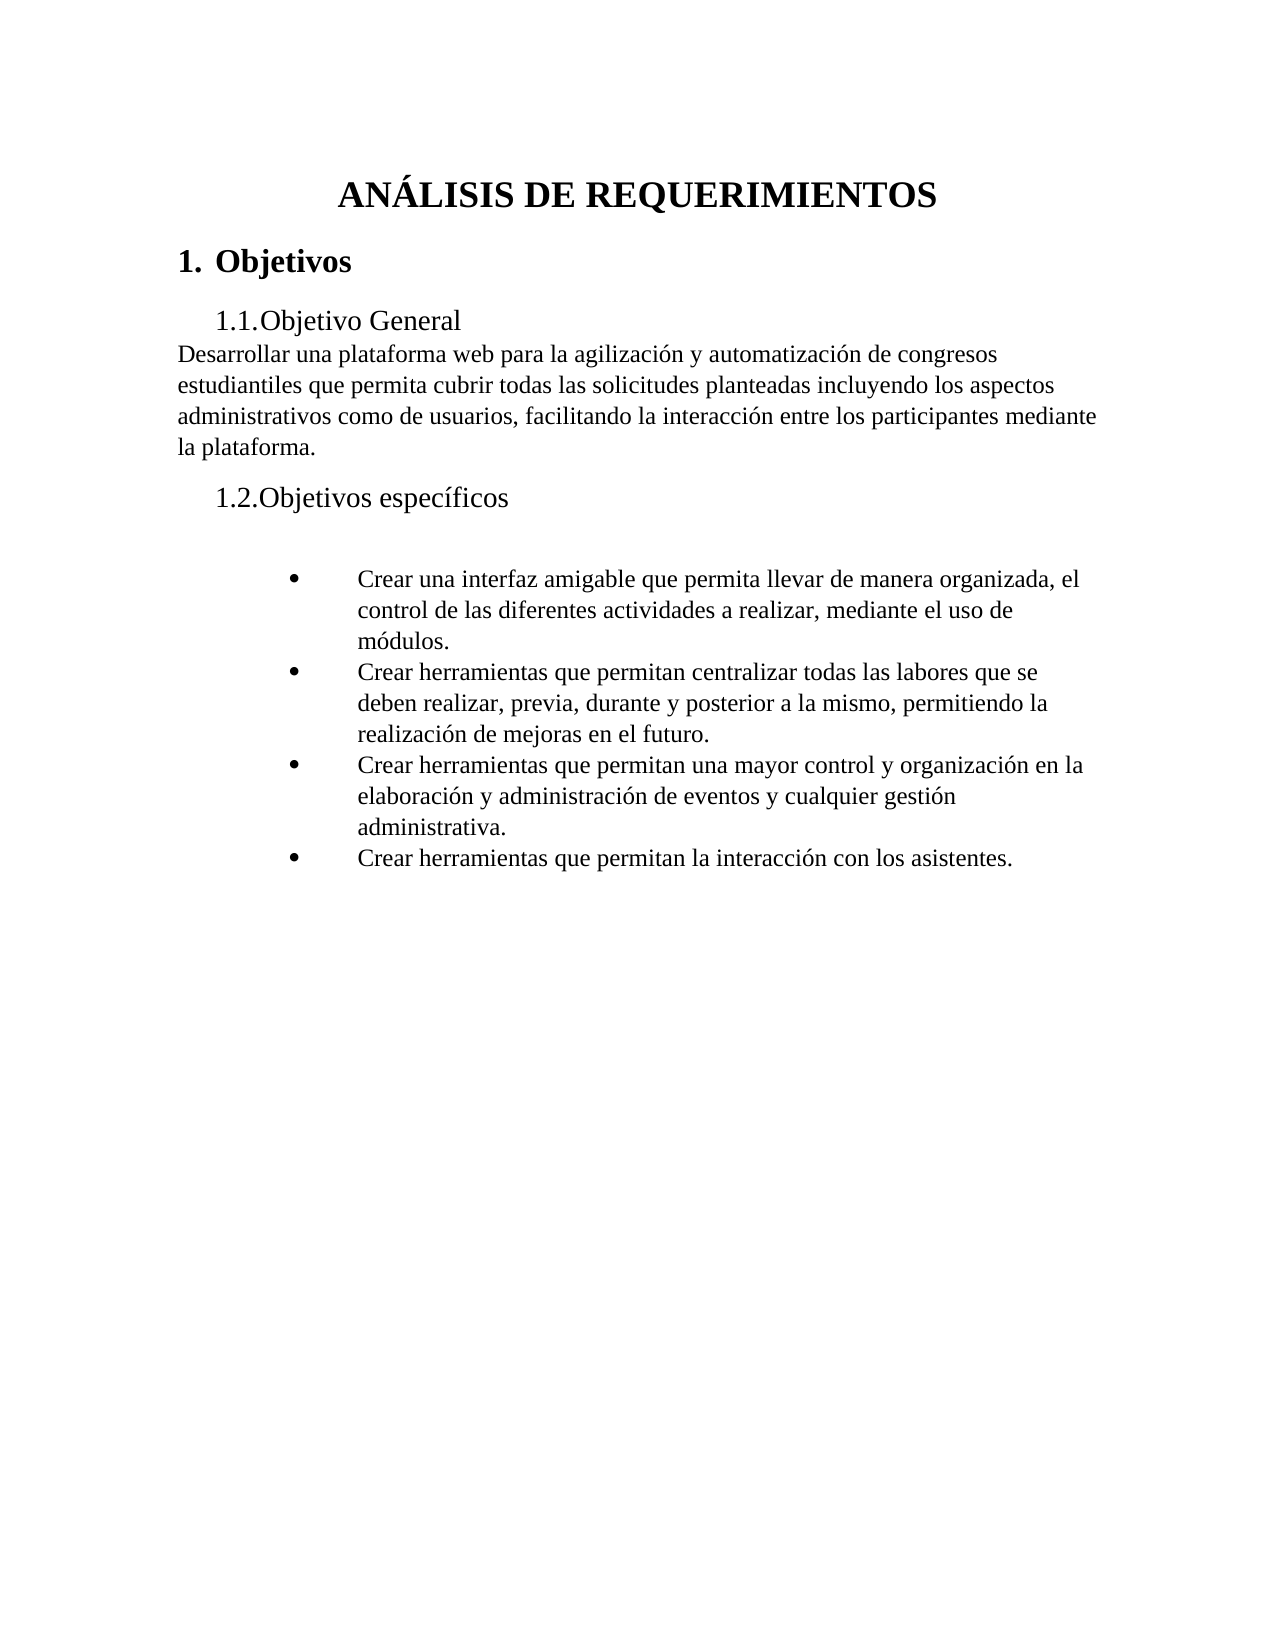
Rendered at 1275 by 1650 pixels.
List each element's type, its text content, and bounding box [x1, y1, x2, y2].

subtitle Objetivos [177, 241, 1098, 280]
subtitle ANÁLISIS DE REQUERIMIENTOS [177, 173, 1098, 216]
list Crear herramientas que permitan una mayor control y organización en la elaboración y administración de eventos y cualquier gestión administrativa. [290, 750, 1098, 841]
list Crear una interfaz amigable que permita llevar de manera organizada, el control de las diferentes actividades a realizar, mediante el uso de módulos. [290, 564, 1098, 655]
subtitle 1.2.Objetivos específicos [215, 480, 1098, 514]
list Crear herramientas que permitan centralizar todas las labores que se deben realizar, previa, durante y posterior a la mismo, permitiendo la realización de mejoras en el futuro. [290, 657, 1098, 748]
subtitle Objetivo General [215, 303, 1098, 337]
list Crear herramientas que permitan la interacción con los asistentes. [290, 843, 1098, 872]
text Desarrollar una plataforma web para la agilización y automatización de congresos estudiantiles que permita cubrir todas las solicitudes planteadas incluyendo los aspectos administrativos como de usuarios, facilitando la interacción entre los participantes mediante la plataforma. [177, 339, 1098, 461]
